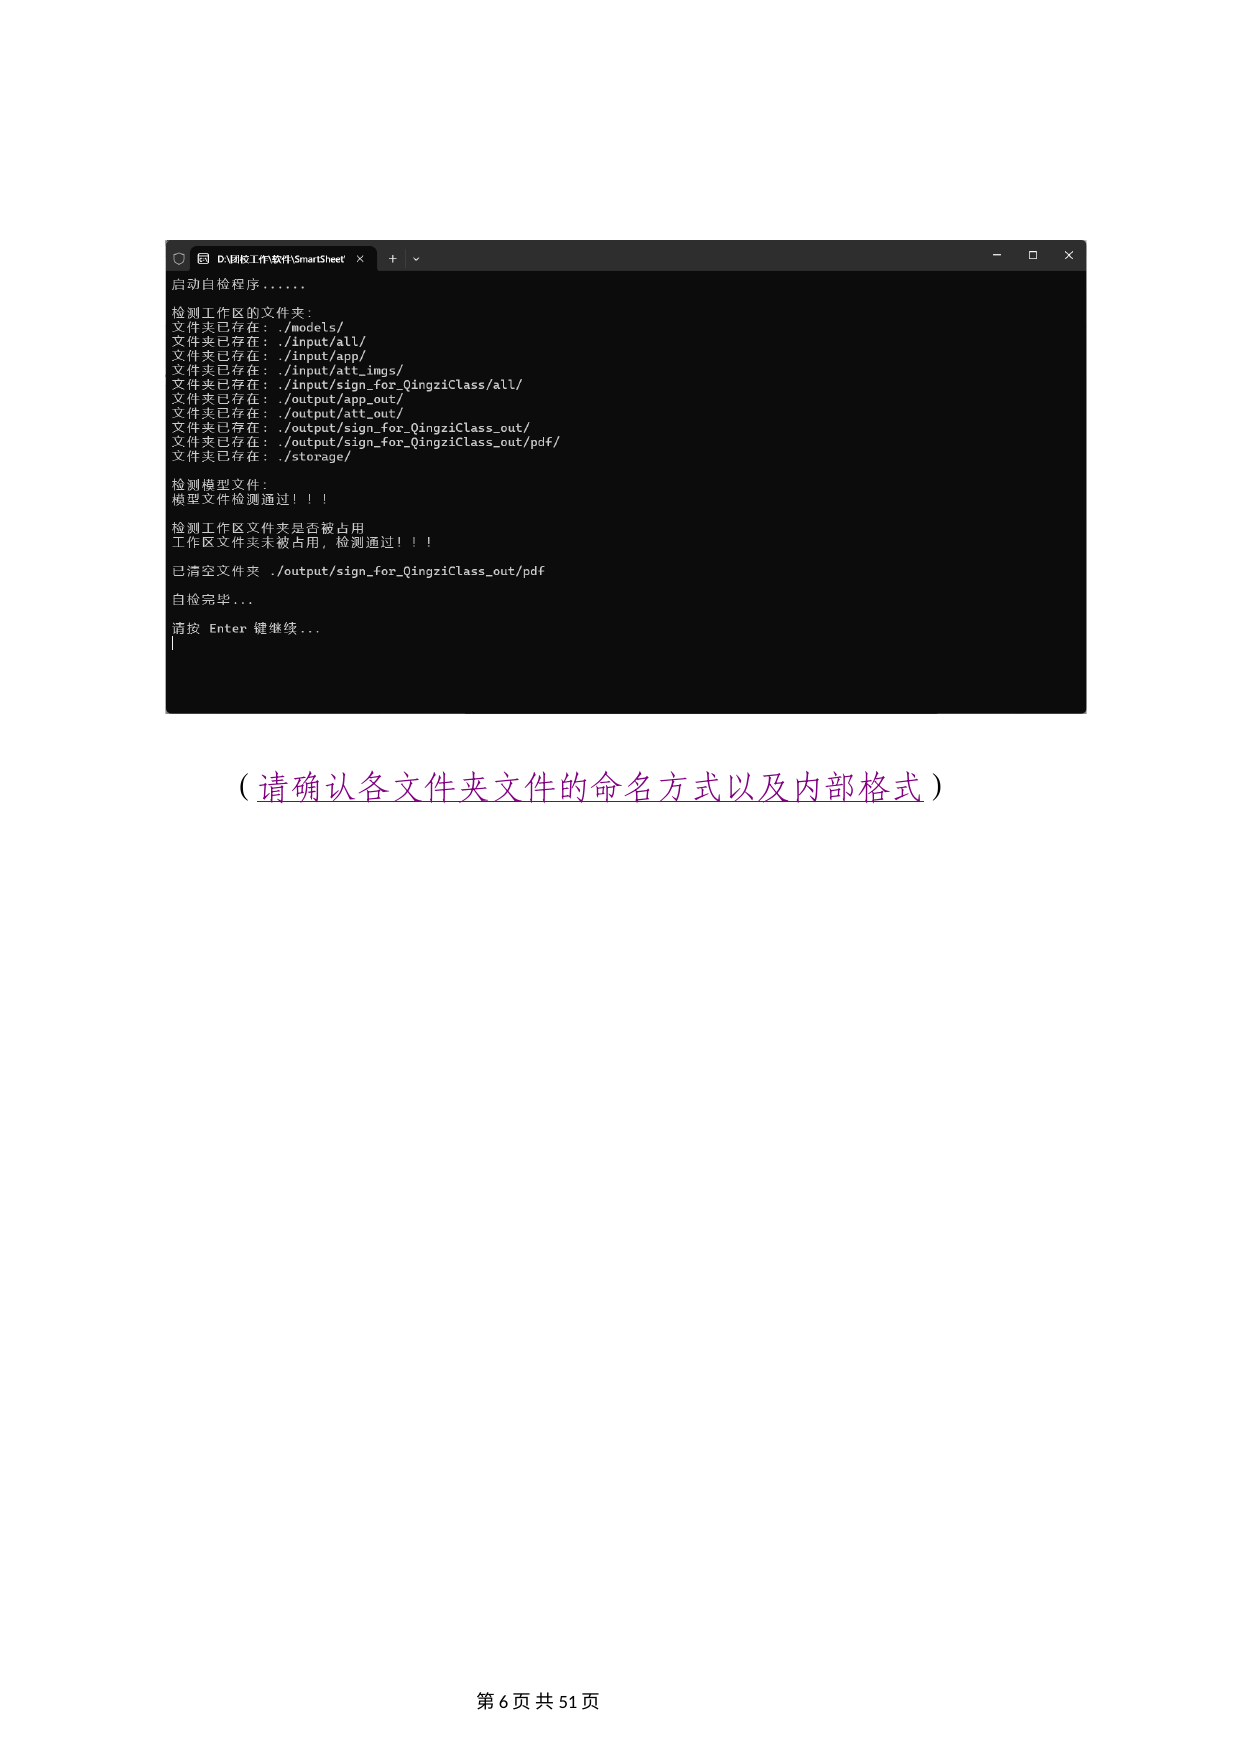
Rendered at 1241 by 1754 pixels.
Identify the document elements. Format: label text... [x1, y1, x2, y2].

text （请确认各文件夹文件的命名方式以及内部格式） [165, 753, 1087, 818]
picture [165, 240, 1087, 714]
